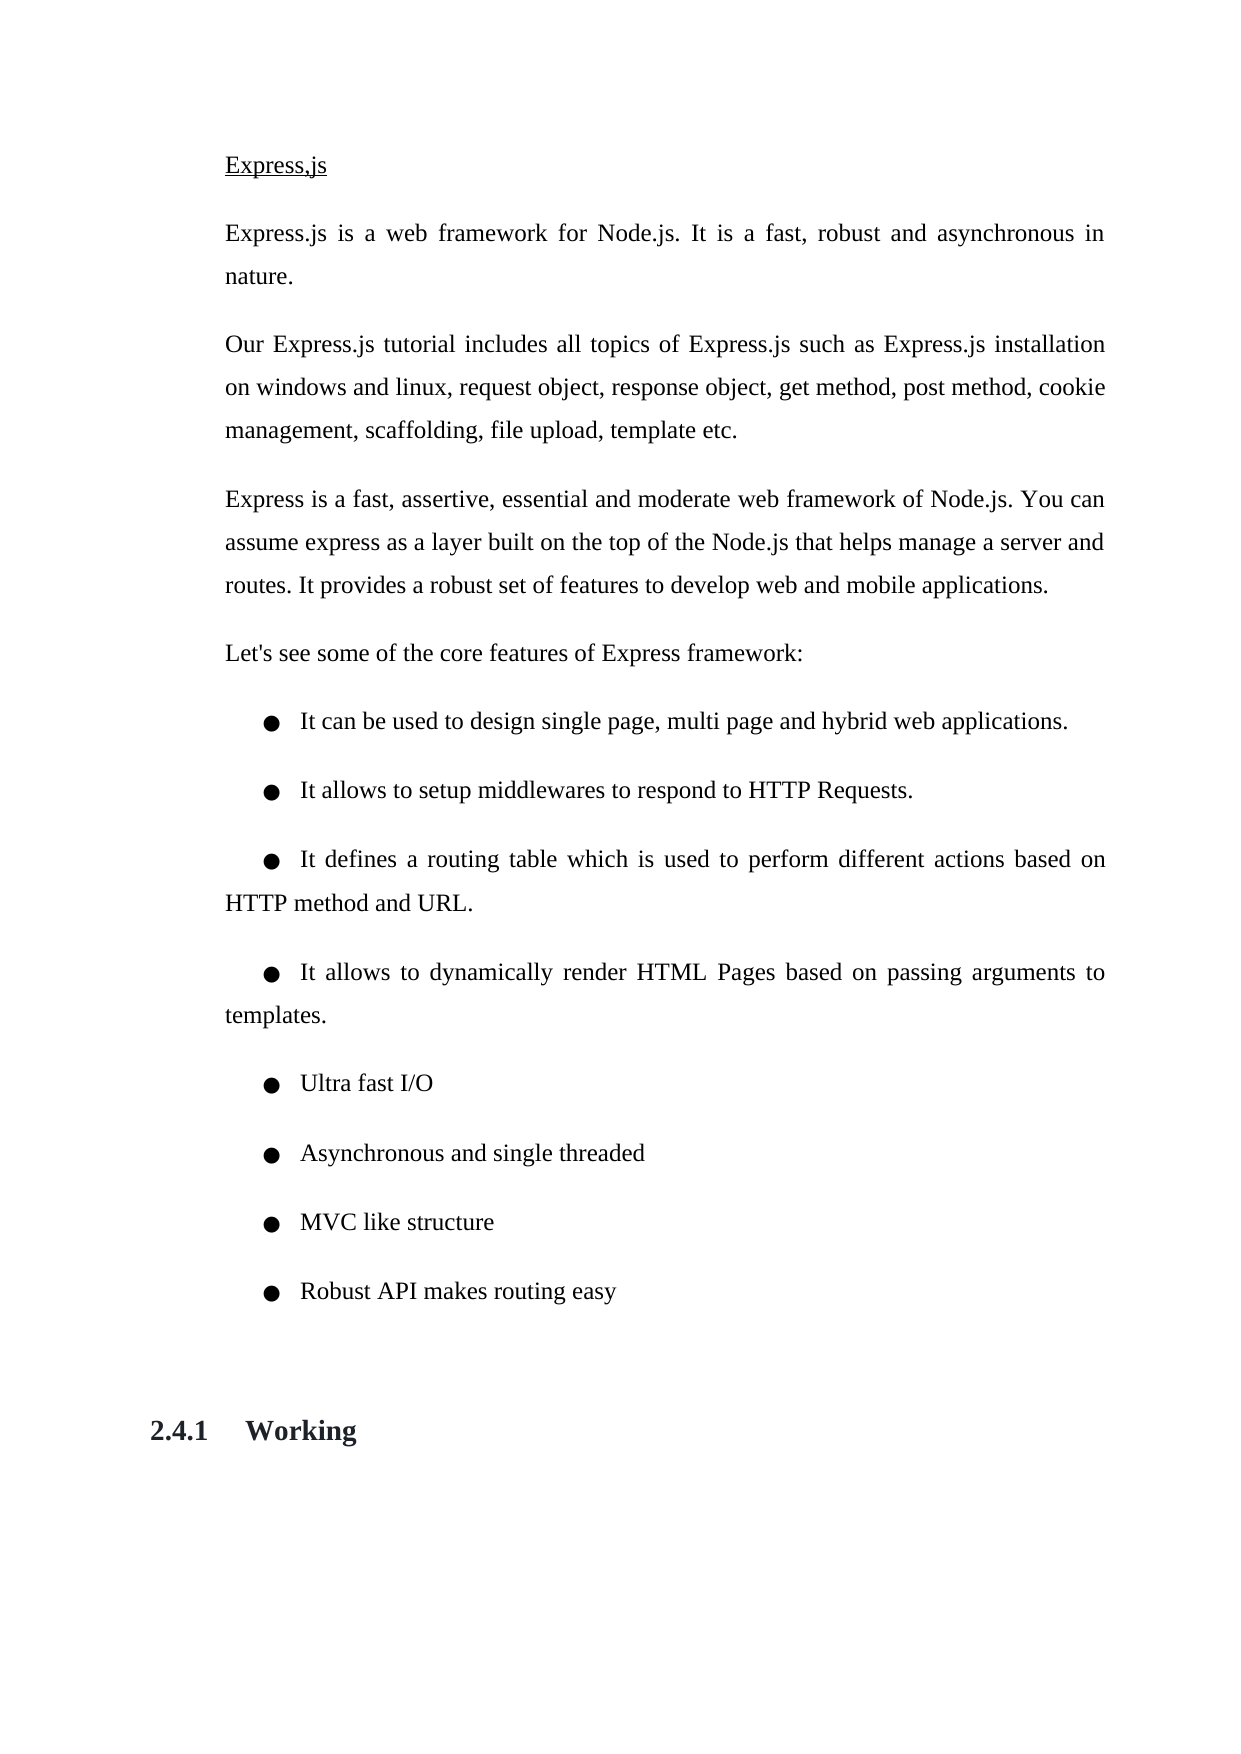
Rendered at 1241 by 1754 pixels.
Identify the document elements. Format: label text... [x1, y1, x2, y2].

list MVC like structure [225, 1207, 1106, 1236]
text 2.4.1 Working [150, 1413, 1106, 1447]
text Let's see some of the core features of Express framework: [225, 638, 1106, 667]
list Asynchronous and single threaded [225, 1138, 1106, 1167]
list It allows to dynamically render HTML Pages based on passing arguments to templates. [225, 957, 1106, 1029]
list Ultra fast I/O [225, 1068, 1106, 1098]
text Express.js is a web framework for Node.js. It is a fast, robust and asynchronous in nature. [225, 218, 1106, 290]
list It can be used to design single page, multi page and hybrid web applications. [225, 706, 1106, 736]
text Express,js [225, 150, 1106, 179]
text Our Express.js tutorial includes all topics of Express.js such as Express.js installation on windows and linux, request object, response object, get method, post method, cookie management, scaffolding, file upload, template etc. [225, 329, 1106, 444]
list It defines a routing table which is used to perform different actions based on HTTP method and URL. [225, 844, 1106, 917]
text Express is a fast, assertive, essential and moderate web framework of Node.js. You can assume express as a layer built on the top of the Node.js that helps manage a server and routes. It provides a robust set of features to develop web and mobile applications. [225, 484, 1106, 599]
list Robust API makes routing easy [225, 1276, 1106, 1306]
list It allows to setup middlewares to respond to HTTP Requests. [225, 775, 1106, 805]
